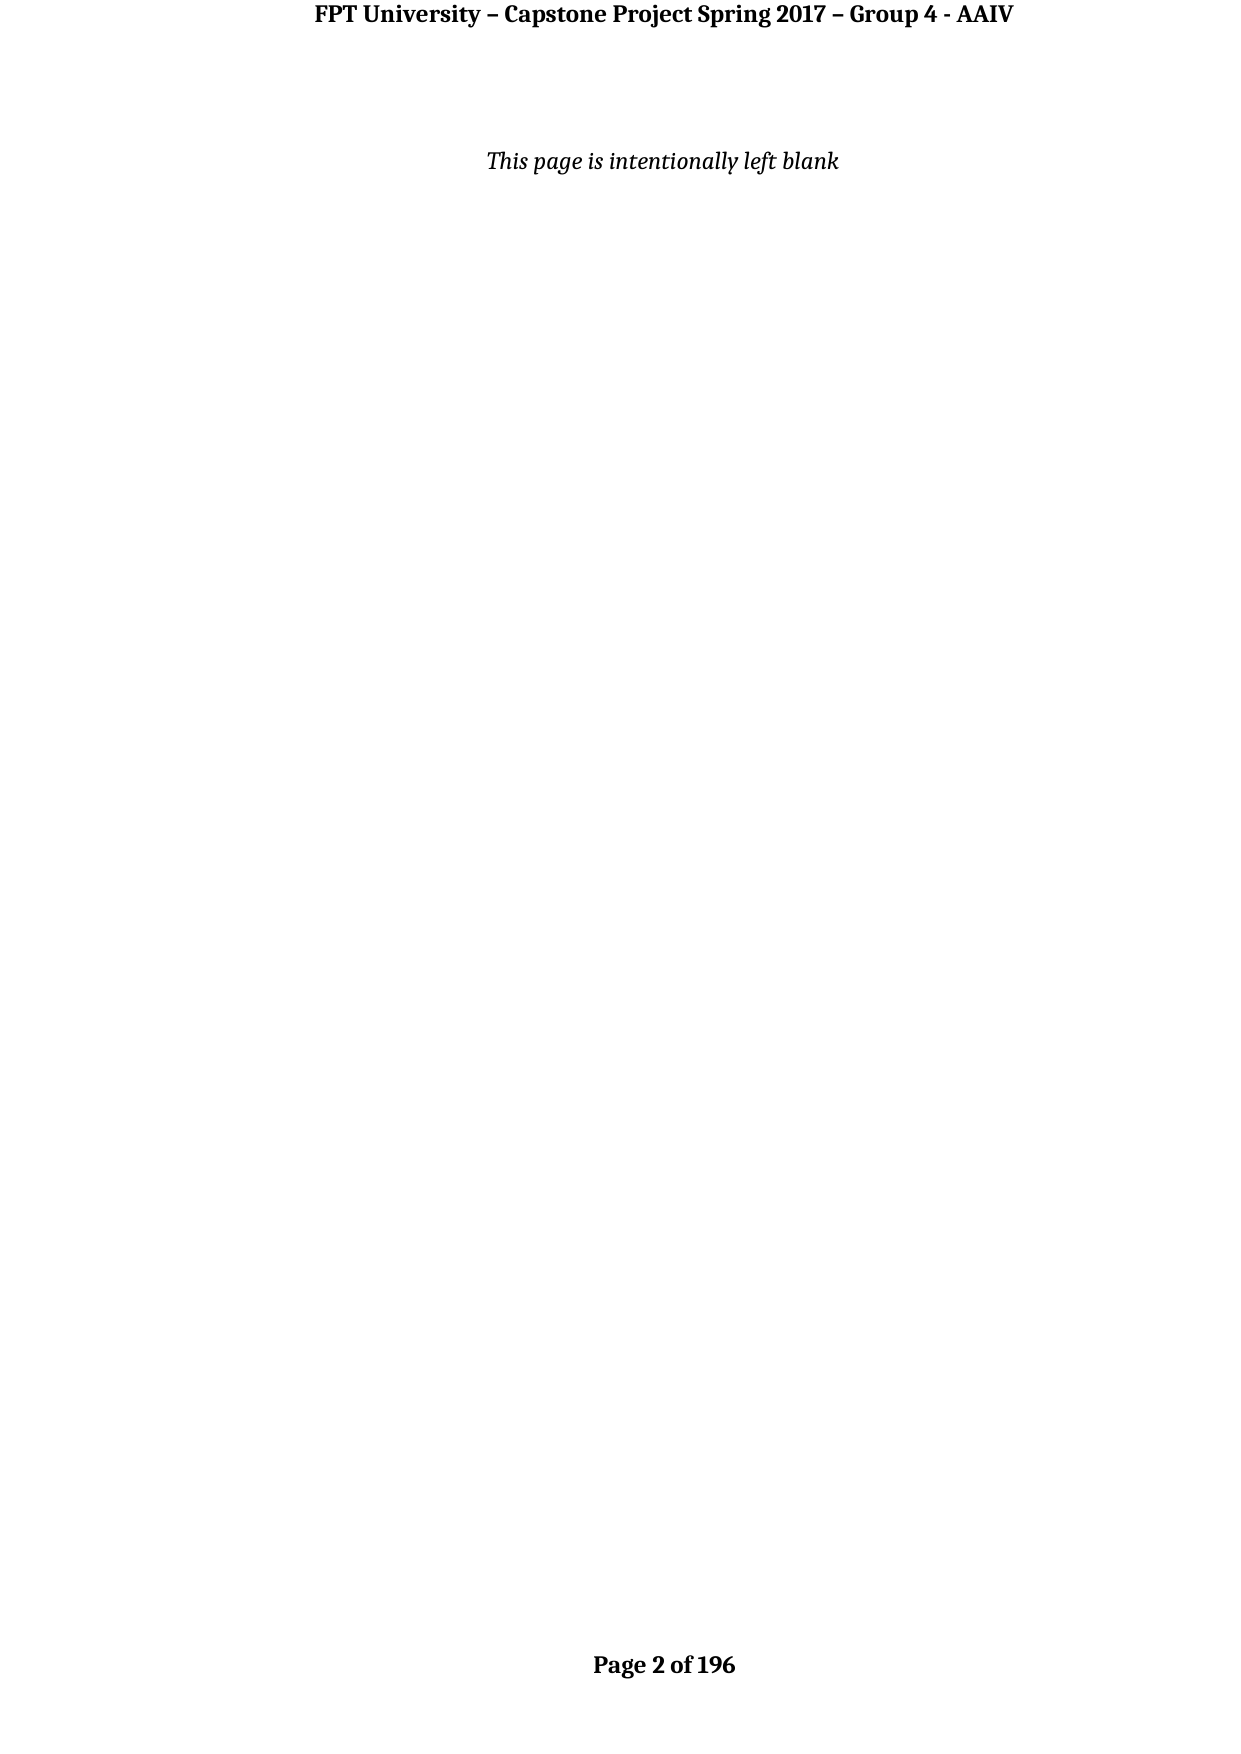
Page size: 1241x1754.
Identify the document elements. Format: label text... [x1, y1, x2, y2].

text This page is intentionally left blank [207, 147, 1122, 176]
